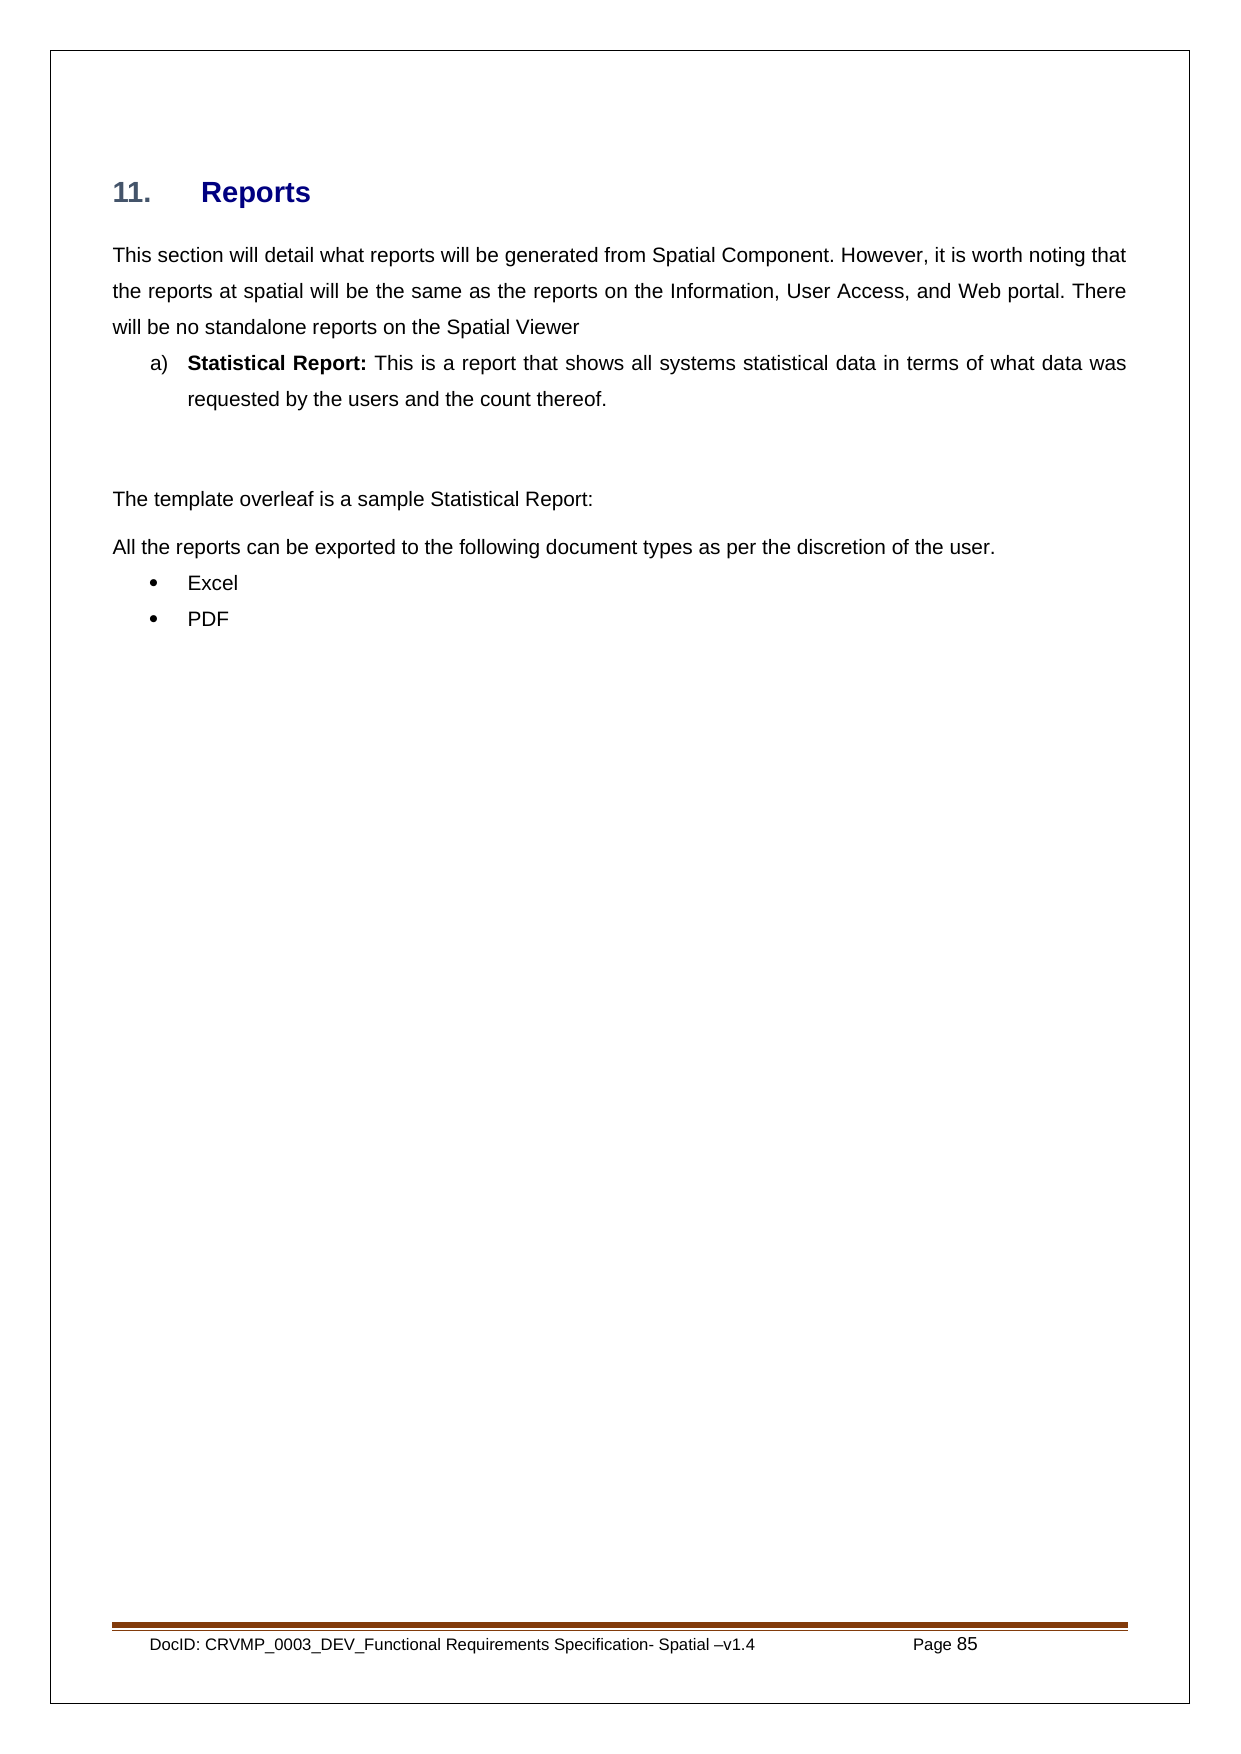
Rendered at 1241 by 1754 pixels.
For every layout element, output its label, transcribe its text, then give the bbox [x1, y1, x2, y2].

subtitle Reports [112, 175, 1128, 208]
list Excel [150, 571, 1128, 595]
text All the reports can be exported to the following document types as per the discretion of the user. [112, 535, 1128, 559]
list PDF [150, 607, 1128, 631]
text This section will detail what reports will be generated from Spatial Component. However, it is worth noting that the reports at spatial will be the same as the reports on the Information, User Access, and Web portal. There will be no standalone reports on the Spatial Viewer [112, 243, 1128, 339]
list Statistical Report: This is a report that shows all systems statistical data in terms of what data was requested by the users and the count thereof. [150, 351, 1128, 411]
text The template overleaf is a sample Statistical Report: [112, 487, 1128, 511]
